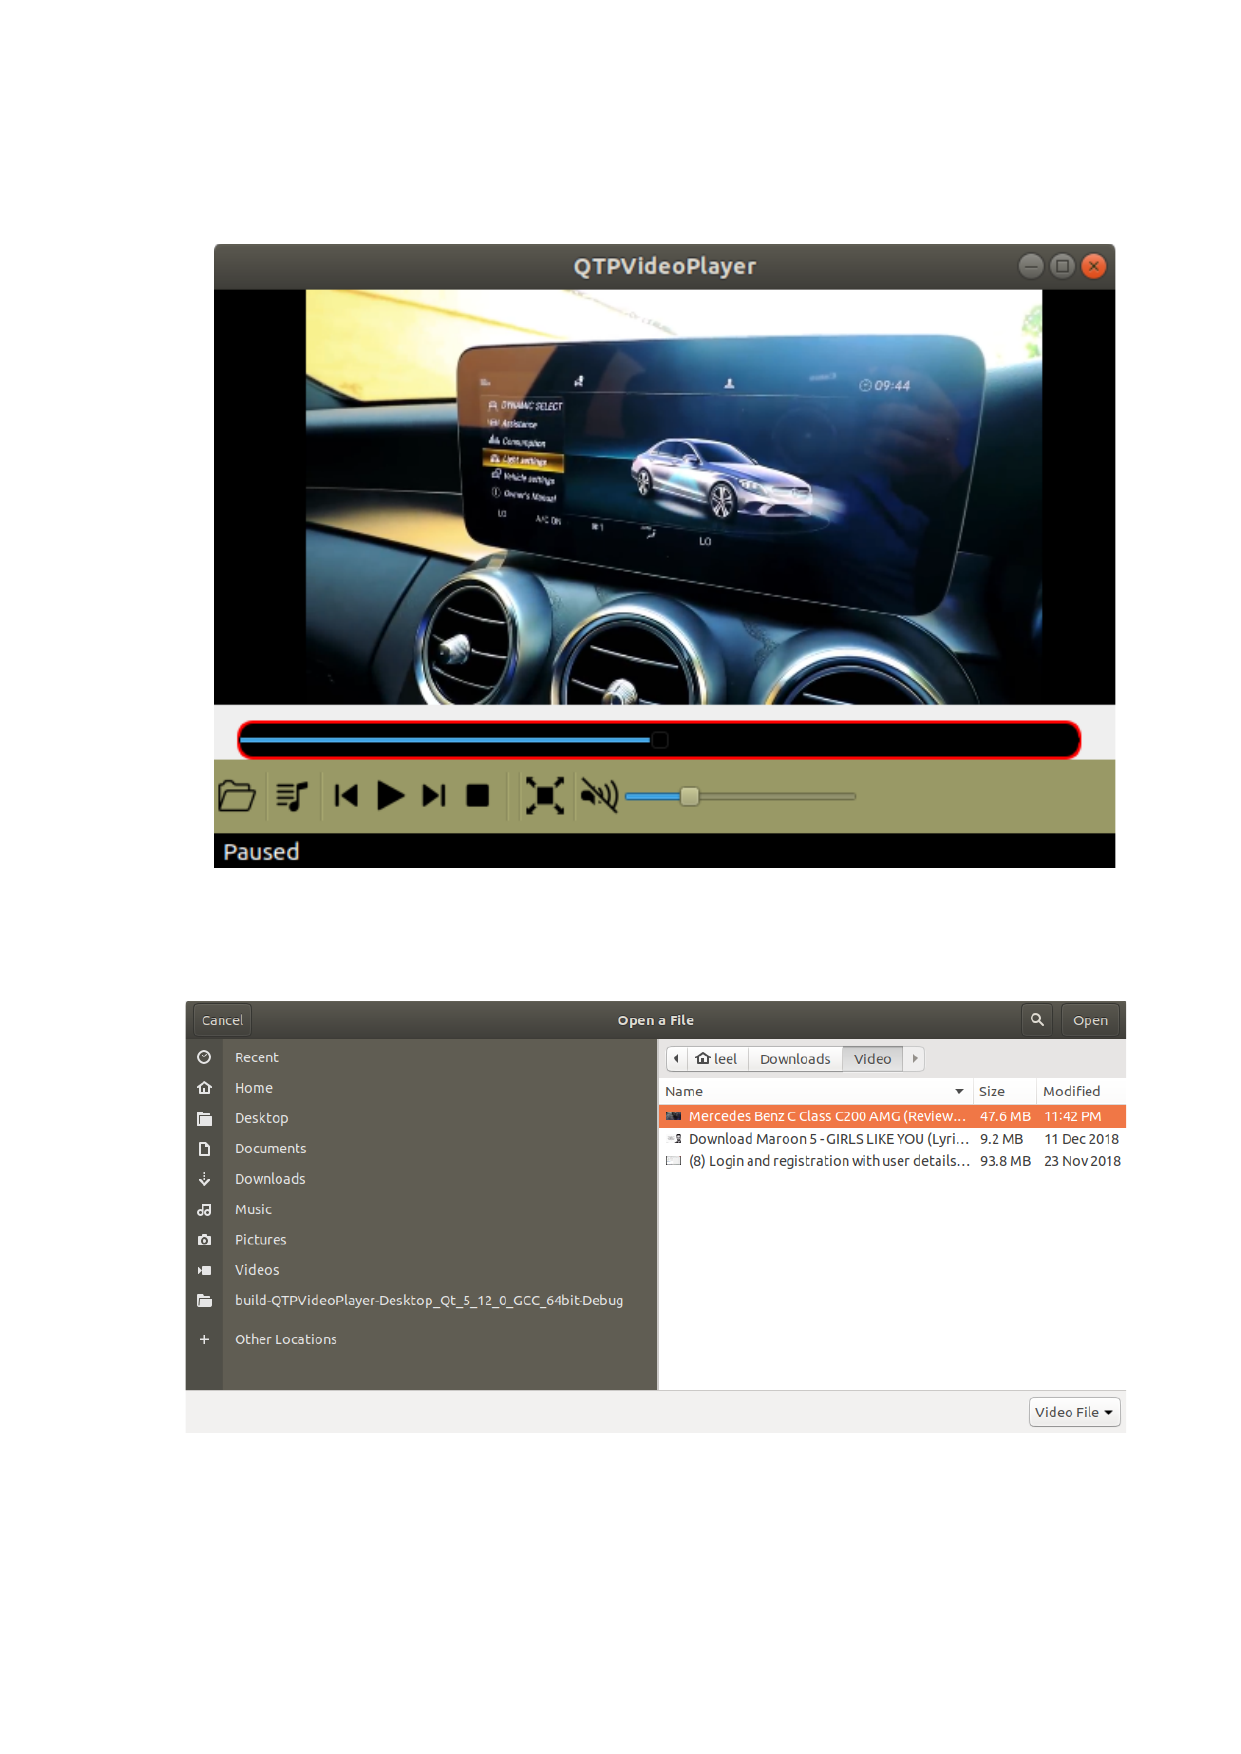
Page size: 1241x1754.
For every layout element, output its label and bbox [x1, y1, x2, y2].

picture [214, 244, 1116, 868]
picture [185, 1001, 1127, 1433]
